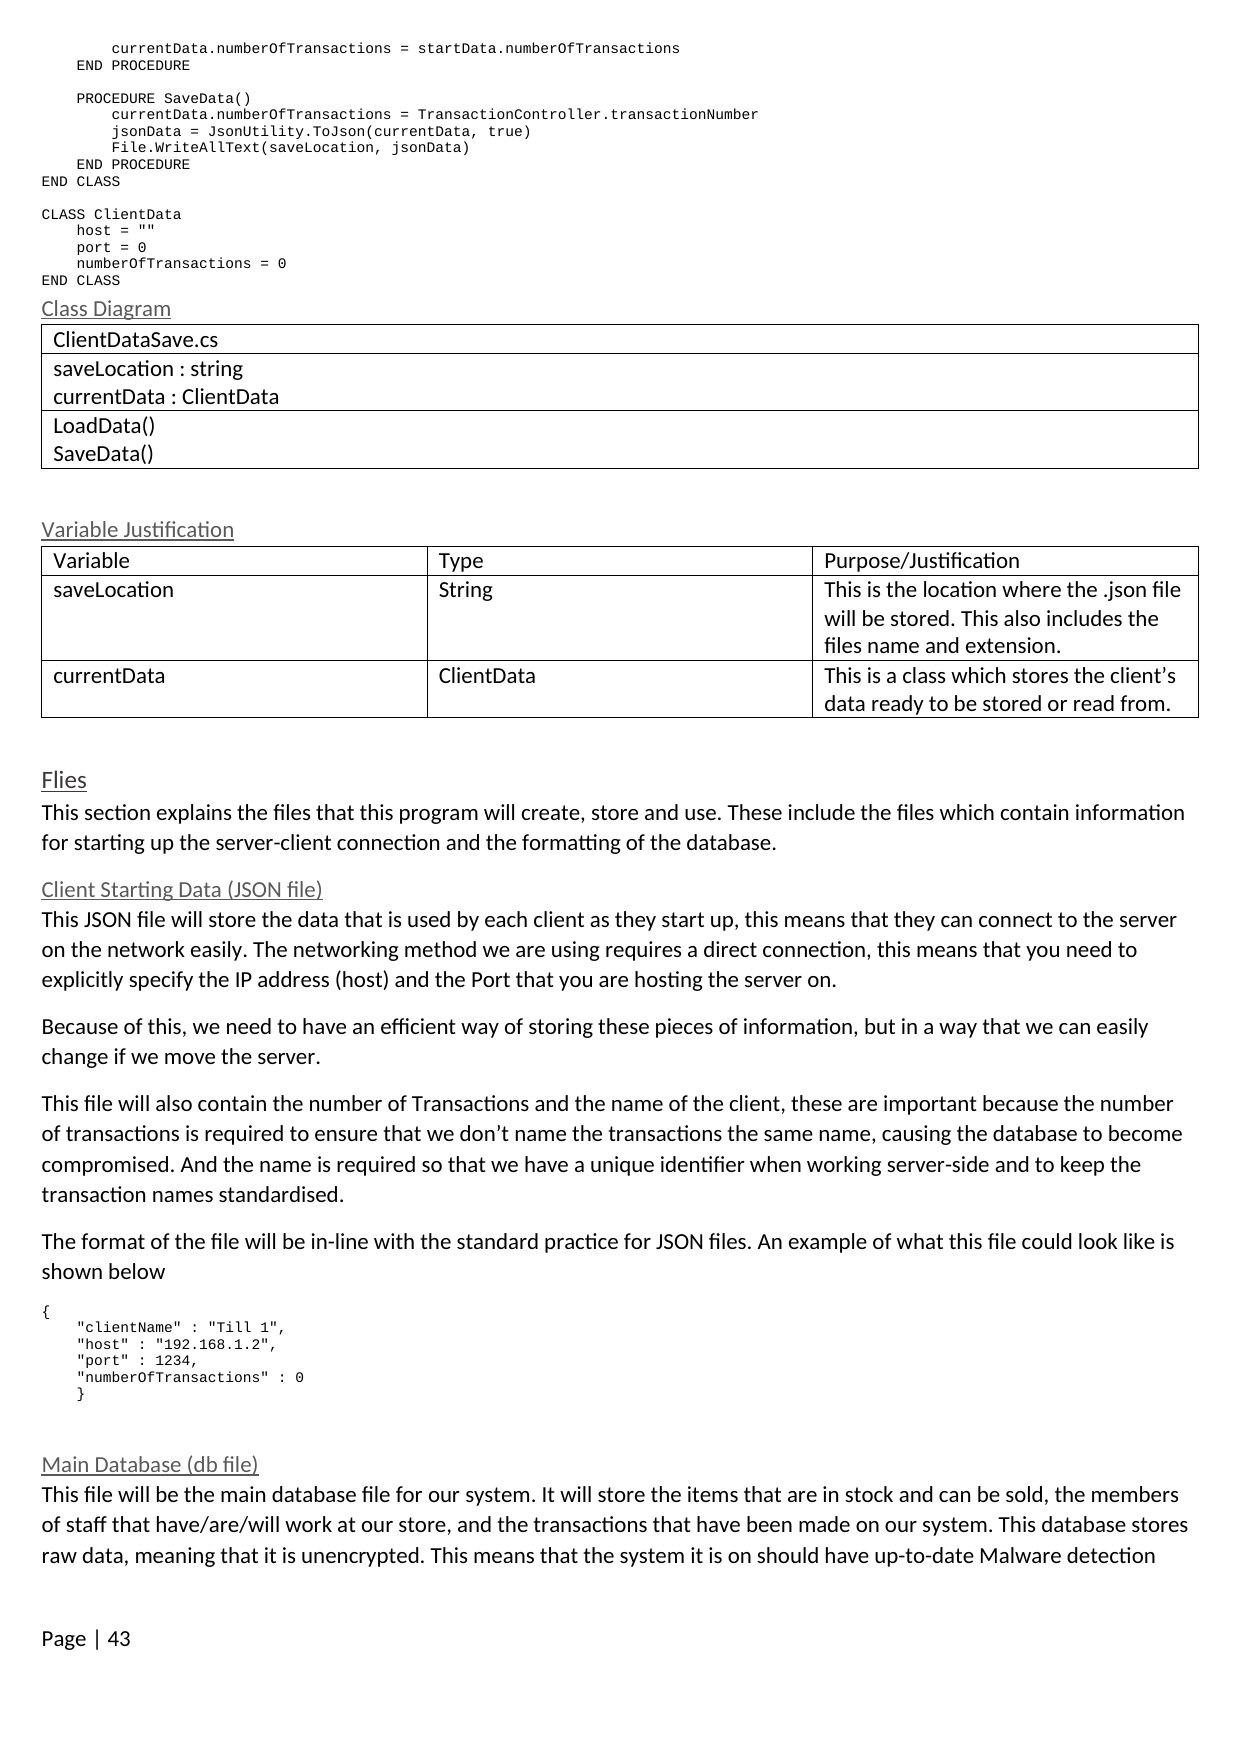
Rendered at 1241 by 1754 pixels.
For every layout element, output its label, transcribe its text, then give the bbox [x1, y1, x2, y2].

text numberOfTransactions = 0 [41, 257, 1199, 273]
table_cell currentData [42, 661, 427, 717]
text END CLASS [41, 273, 1199, 290]
subtitle Class Diagram [41, 294, 1199, 322]
text The format of the file will be in-line with the standard practice for JSON files. An example of what this file could look like is shown below [41, 1227, 1199, 1285]
table_cell saveLocation [42, 576, 427, 660]
table_cell LoadData() SaveData() [42, 411, 1198, 467]
subtitle Main Database (db file) [41, 1450, 1199, 1478]
table_cell This is a class which stores the client’s data ready to be stored or read from. [813, 661, 1198, 717]
table_cell saveLocation : string currentData : ClientData [42, 354, 1198, 410]
text host = "" [41, 223, 1199, 240]
text END PROCEDURE [41, 58, 1199, 74]
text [41, 1480, 1199, 1569]
table_header Type [428, 547, 812, 574]
table_header ClientDataSave.cs [42, 325, 1198, 353]
table_cell This is the location where the .json file will be stored. This also includes the files name and extension. [813, 576, 1198, 660]
text } [41, 1387, 1199, 1403]
text END PROCEDURE [41, 157, 1199, 174]
text File.WriteAllText(saveLocation, jsonData) [41, 141, 1199, 157]
text currentData.numberOfTransactions = startData.numberOfTransactions [41, 41, 1199, 58]
table_cell ClientData [428, 661, 812, 717]
text CLASS ClientData [41, 207, 1199, 223]
text port = 0 [41, 240, 1199, 257]
text "host" : "192.168.1.2", [41, 1337, 1199, 1353]
subtitle Variable Justification [41, 515, 1199, 543]
table_header Purpose/Justification [813, 547, 1198, 574]
text currentData.numberOfTransactions = TransactionController.transactionNumber [41, 108, 1199, 124]
table_cell String [428, 576, 812, 660]
text Because of this, we need to have an efficient way of storing these pieces of information, but in a way that we can easily change if we move the server. [41, 1012, 1199, 1070]
subtitle Client Starting Data (JSON file) [41, 875, 1199, 903]
text This file will also contain the number of Transactions and the name of the client, these are important because the number of transactions is required to ensure that we don’t name the transactions the same name, causing the database to become compromised. And the name is required so that we have a unique identifier when working server-side and to keep the transaction names standardised. [41, 1089, 1199, 1208]
text "numberOfTransactions" : 0 [41, 1370, 1199, 1387]
text This section explains the files that this program will create, store and use. These include the files which contain information for starting up the server-client connection and the formatting of the database. [41, 798, 1199, 856]
text "port" : 1234, [41, 1353, 1199, 1370]
table_header Variable [42, 547, 427, 574]
text PROCEDURE SaveData() [41, 91, 1199, 108]
text END CLASS [41, 174, 1199, 190]
text "clientName" : "Till 1", [41, 1320, 1199, 1337]
text This JSON file will store the data that is used by each client as they start up, this means that they can connect to the server on the network easily. The networking method we are using requires a direct connection, this means that you need to explicitly specify the IP address (host) and the Port that you are hosting the server on. [41, 905, 1199, 993]
text jsonData = JsonUtility.ToJson(currentData, true) [41, 124, 1199, 141]
text { [41, 1304, 1199, 1320]
subtitle Flies [41, 765, 1199, 795]
